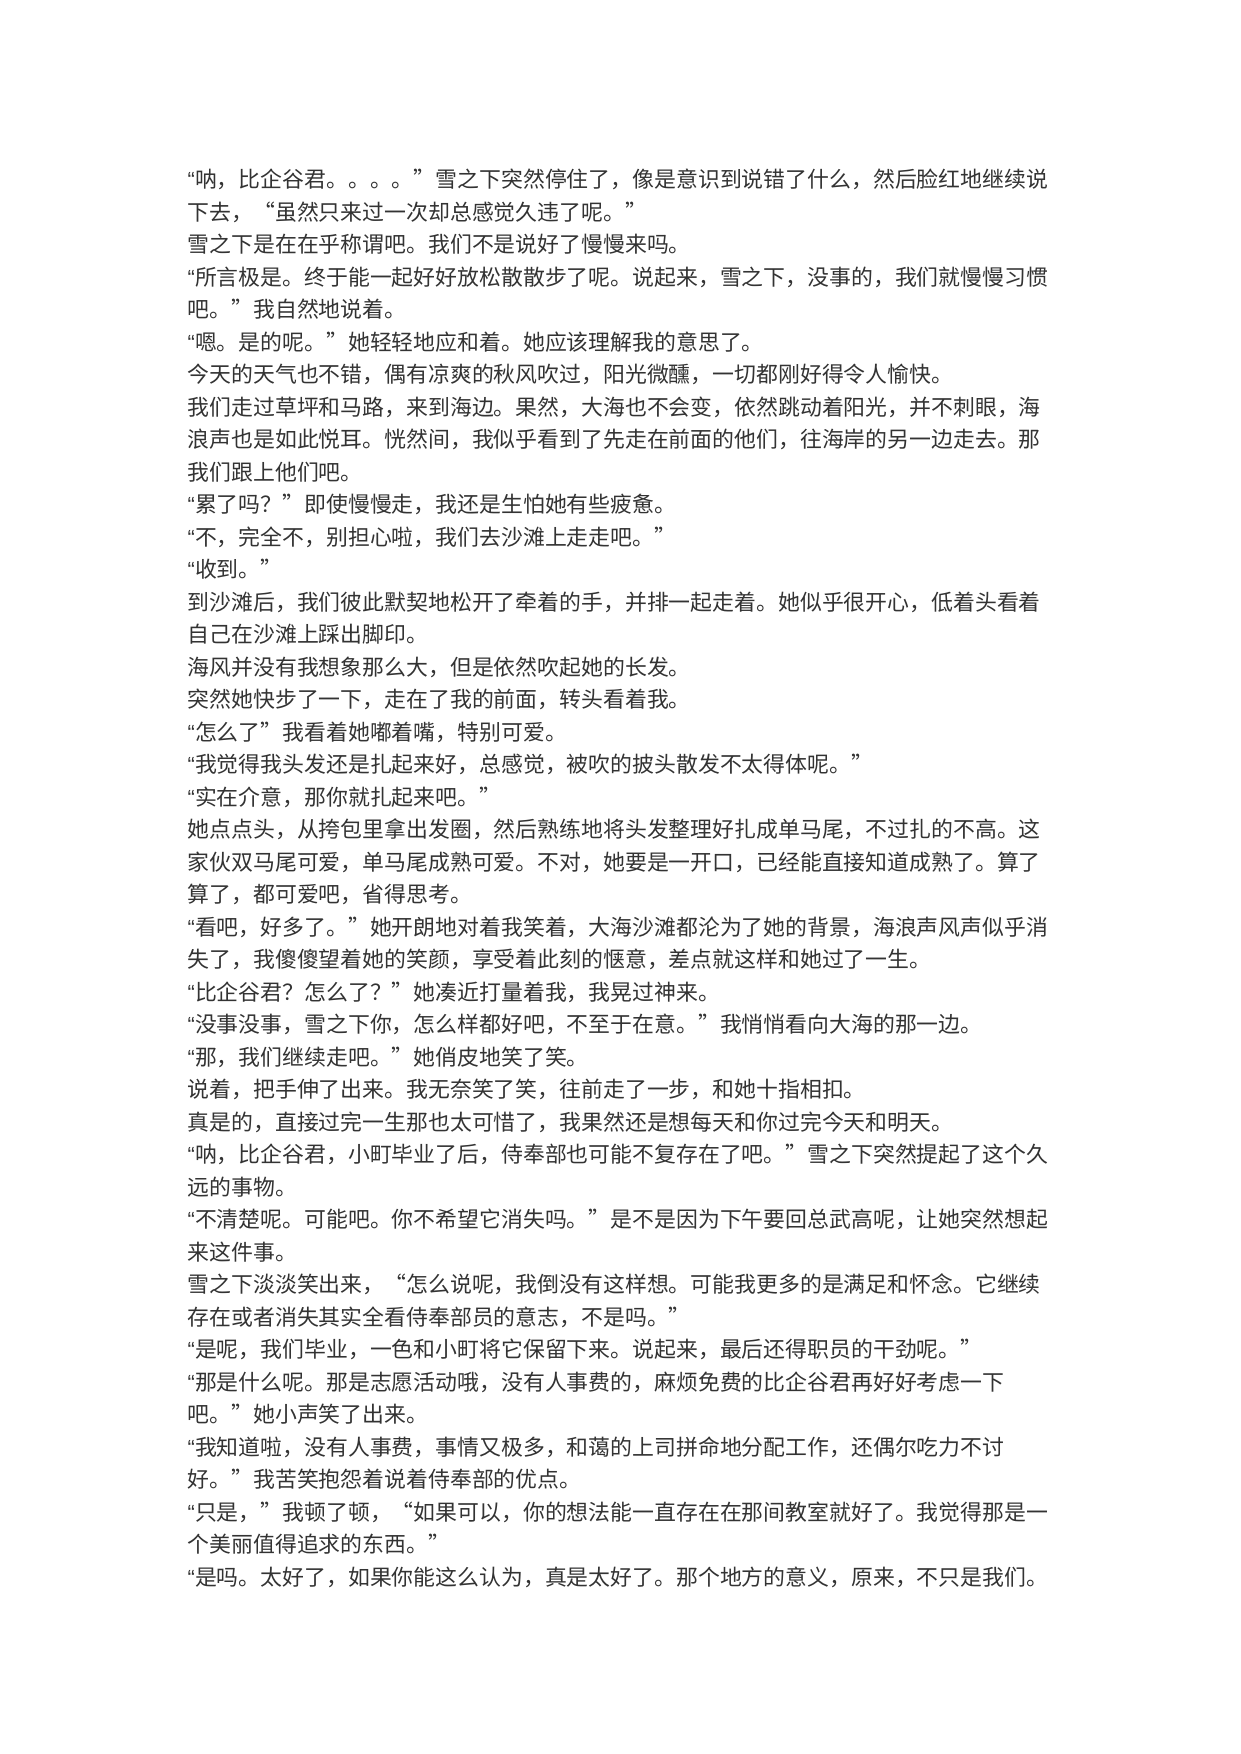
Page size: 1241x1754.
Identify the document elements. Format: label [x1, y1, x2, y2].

list [187, 162, 1053, 1592]
